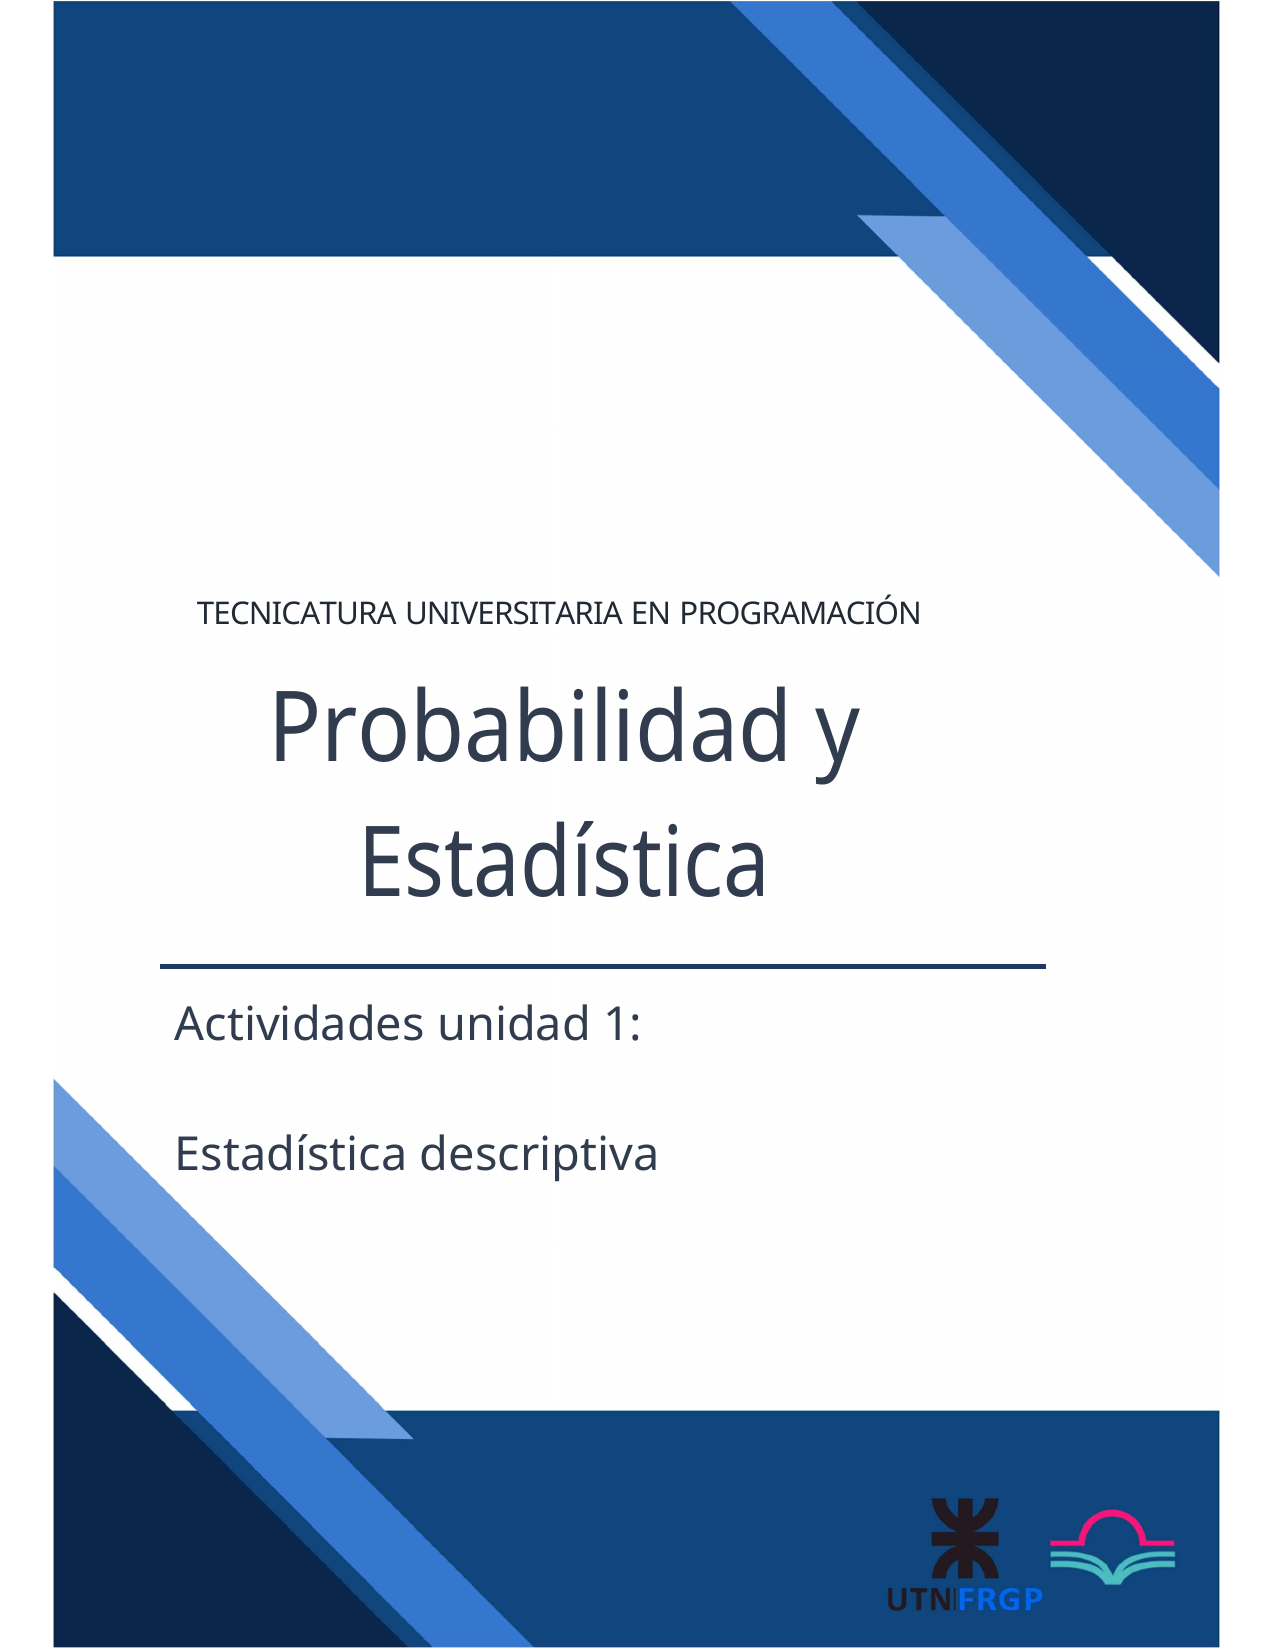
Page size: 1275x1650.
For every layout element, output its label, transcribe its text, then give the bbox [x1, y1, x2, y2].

title Probabilidad y Estadística [126, 657, 1002, 925]
text TECNICATURA UNIVERSITARIA EN PROGRAMACIÓN [117, 591, 1002, 633]
picture [53, 1, 1220, 1648]
text Actividades unidad 1: Estadística descriptiva [174, 990, 847, 1184]
